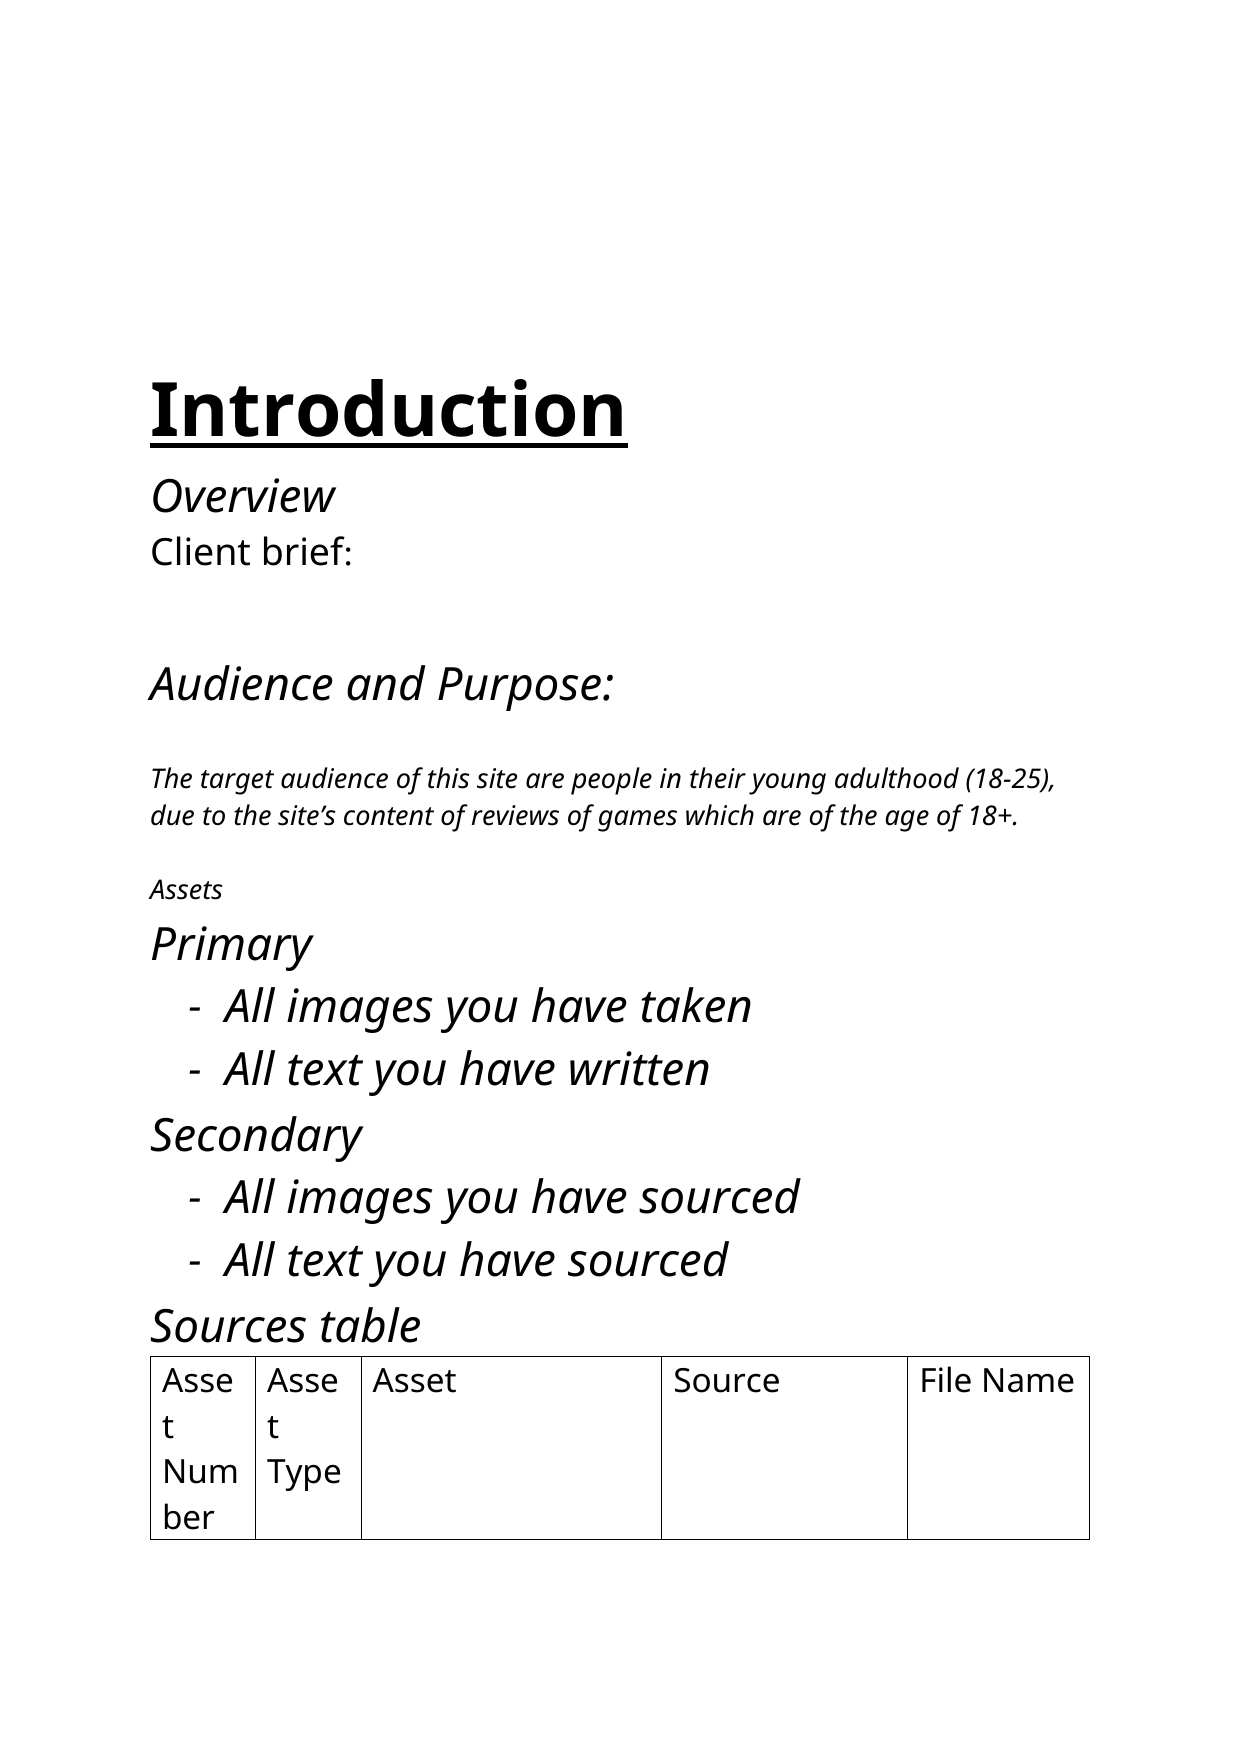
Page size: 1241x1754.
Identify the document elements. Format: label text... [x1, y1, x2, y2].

subtitle Audience and Purpose: [150, 652, 1090, 714]
list All images you have sourced [187, 1165, 1090, 1227]
list All images you have taken [187, 973, 1090, 1036]
subtitle Primary [150, 911, 1090, 973]
table_header Asset Type [256, 1357, 361, 1539]
subtitle The target audience of this site are people in their young adulthood (18-25), due to the site’s content of reviews of games which are of the age of 18+. Assets [150, 759, 1090, 907]
text Client brief: [150, 525, 1090, 576]
subtitle Secondary [150, 1102, 1090, 1165]
table_header File Name [908, 1357, 1089, 1539]
list All text you have sourced [187, 1227, 1090, 1290]
subtitle Overview [150, 463, 1090, 525]
table_header Source [662, 1357, 907, 1539]
subtitle Introduction [150, 357, 1090, 459]
table_header Asset Number [151, 1357, 255, 1539]
subtitle Sources table [150, 1294, 1090, 1356]
table_header Asset [362, 1357, 661, 1539]
list All text you have written [187, 1036, 1090, 1098]
